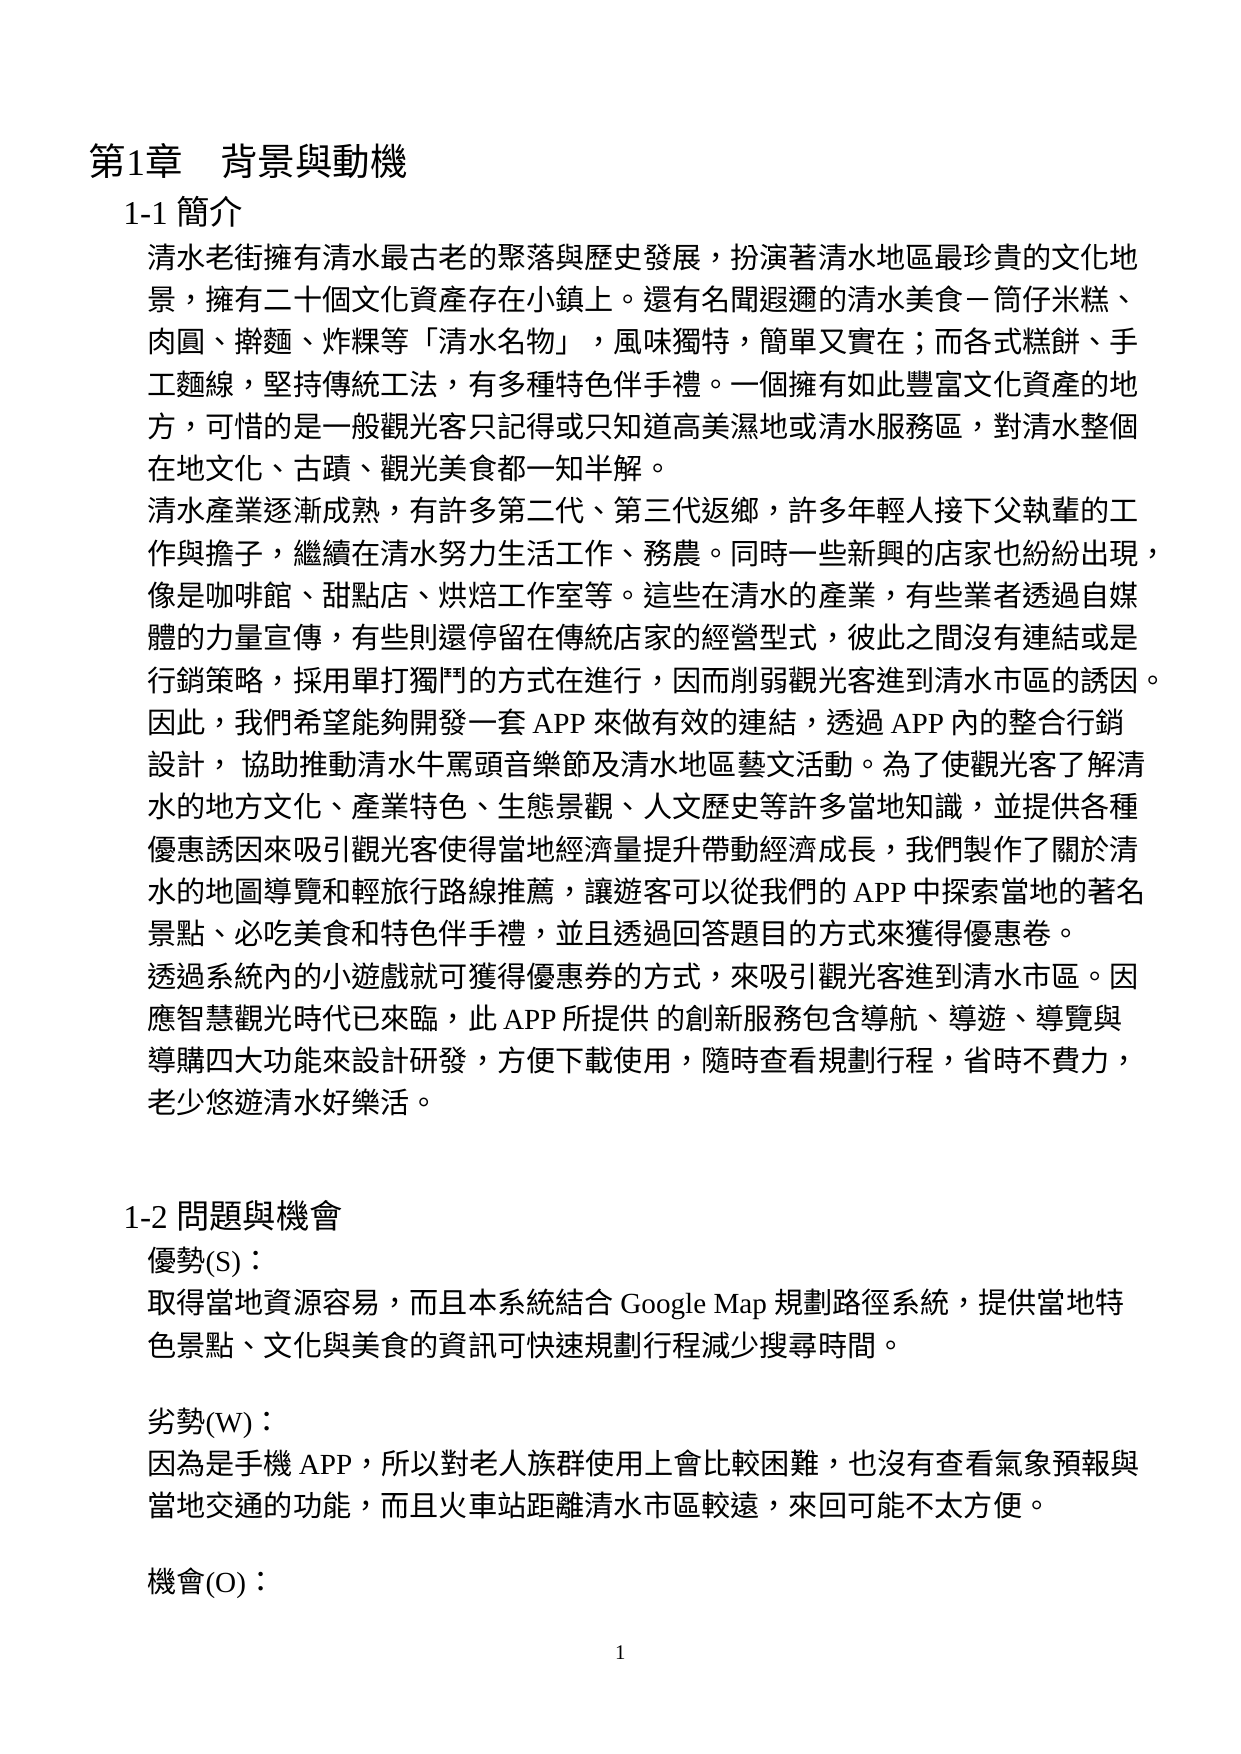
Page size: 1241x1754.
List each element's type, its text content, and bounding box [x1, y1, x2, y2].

text 取得當地資源容易，而且本系統結合 Google Map 規劃路徑系統，提供當地特色景點、文化與美食的資訊可快速規劃行程減少搜尋時間。 [147, 1280, 1152, 1364]
text 清水產業逐漸成熟，有許多第二代、第三代返鄉，許多年輕人接下父執輩的工作與擔子，繼續在清水努力生活工作、務農。同時一些新興的店家也紛紛出現，像是咖啡館、甜點店、烘焙工作室等。這些在清水的產業，有些業者透過自媒體的力量宣傳，有些則還停留在傳統店家的經營型式，彼此之間沒有連結或是行銷策略，採用單打獨鬥的方式在進行，因而削弱觀光客進到清水市區的誘因。 [147, 488, 1152, 699]
text 1-2 問題與機會 [123, 1189, 1152, 1238]
text 機會(O)： [147, 1558, 1152, 1601]
text 因為是手機APP，所以對老人族群使用上會比較困難，也沒有查看氣象預報與當地交通的功能，而且火車站距離清水市區較遠，來回可能不太方便。 [147, 1440, 1152, 1525]
text 1-1 簡介 [123, 186, 1152, 234]
text 清水老街擁有清水最古老的聚落與歷史發展，扮演著清水地區最珍貴的文化地景，擁有二十個文化資產存在小鎮上。還有名聞遐邇的清水美食－筒仔米糕、肉圓、擀麵、炸粿等「清水名物」，風味獨特，簡單又實在；而各式糕餅、手工麵線，堅持傳統工法，有多種特色伴手禮。一個擁有如此豐富文化資產的地方，可惜的是一般觀光客只記得或只知道高美濕地或清水服務區，對清水整個在地文化、古蹟、觀光美食都一知半解。 [147, 234, 1152, 488]
text 因此，我們希望能夠開發一套APP 來做有效的連結，透過APP內的整合行銷設計， 協助推動清水牛罵頭音樂節及清水地區藝文活動。為了使觀光客了解清水的地方文化、產業特色、生態景觀、人文歷史等許多當地知識，並提供各種優惠誘因來吸引觀光客使得當地經濟量提升帶動經濟成長，我們製作了關於清水的地圖導覽和輕旅行路線推薦，讓遊客可以從我們的APP中探索當地的著名景點、必吃美食和特色伴手禮，並且透過回答題目的方式來獲得優惠卷。 [147, 699, 1152, 953]
text 透過系統內的小遊戲就可獲得優惠券的方式，來吸引觀光客進到清水市區。因應智慧觀光時代已來臨，此APP所提供 的創新服務包含導航、導遊、導覽與導購四大功能來設計研發，方便下載使用，隨時查看規劃行程，省時不費力，老少悠遊清水好樂活。 [147, 953, 1152, 1122]
list 背景與動機 [89, 132, 1152, 186]
text 劣勢(W)： [147, 1398, 1152, 1440]
text 優勢(S)： [147, 1238, 1152, 1280]
